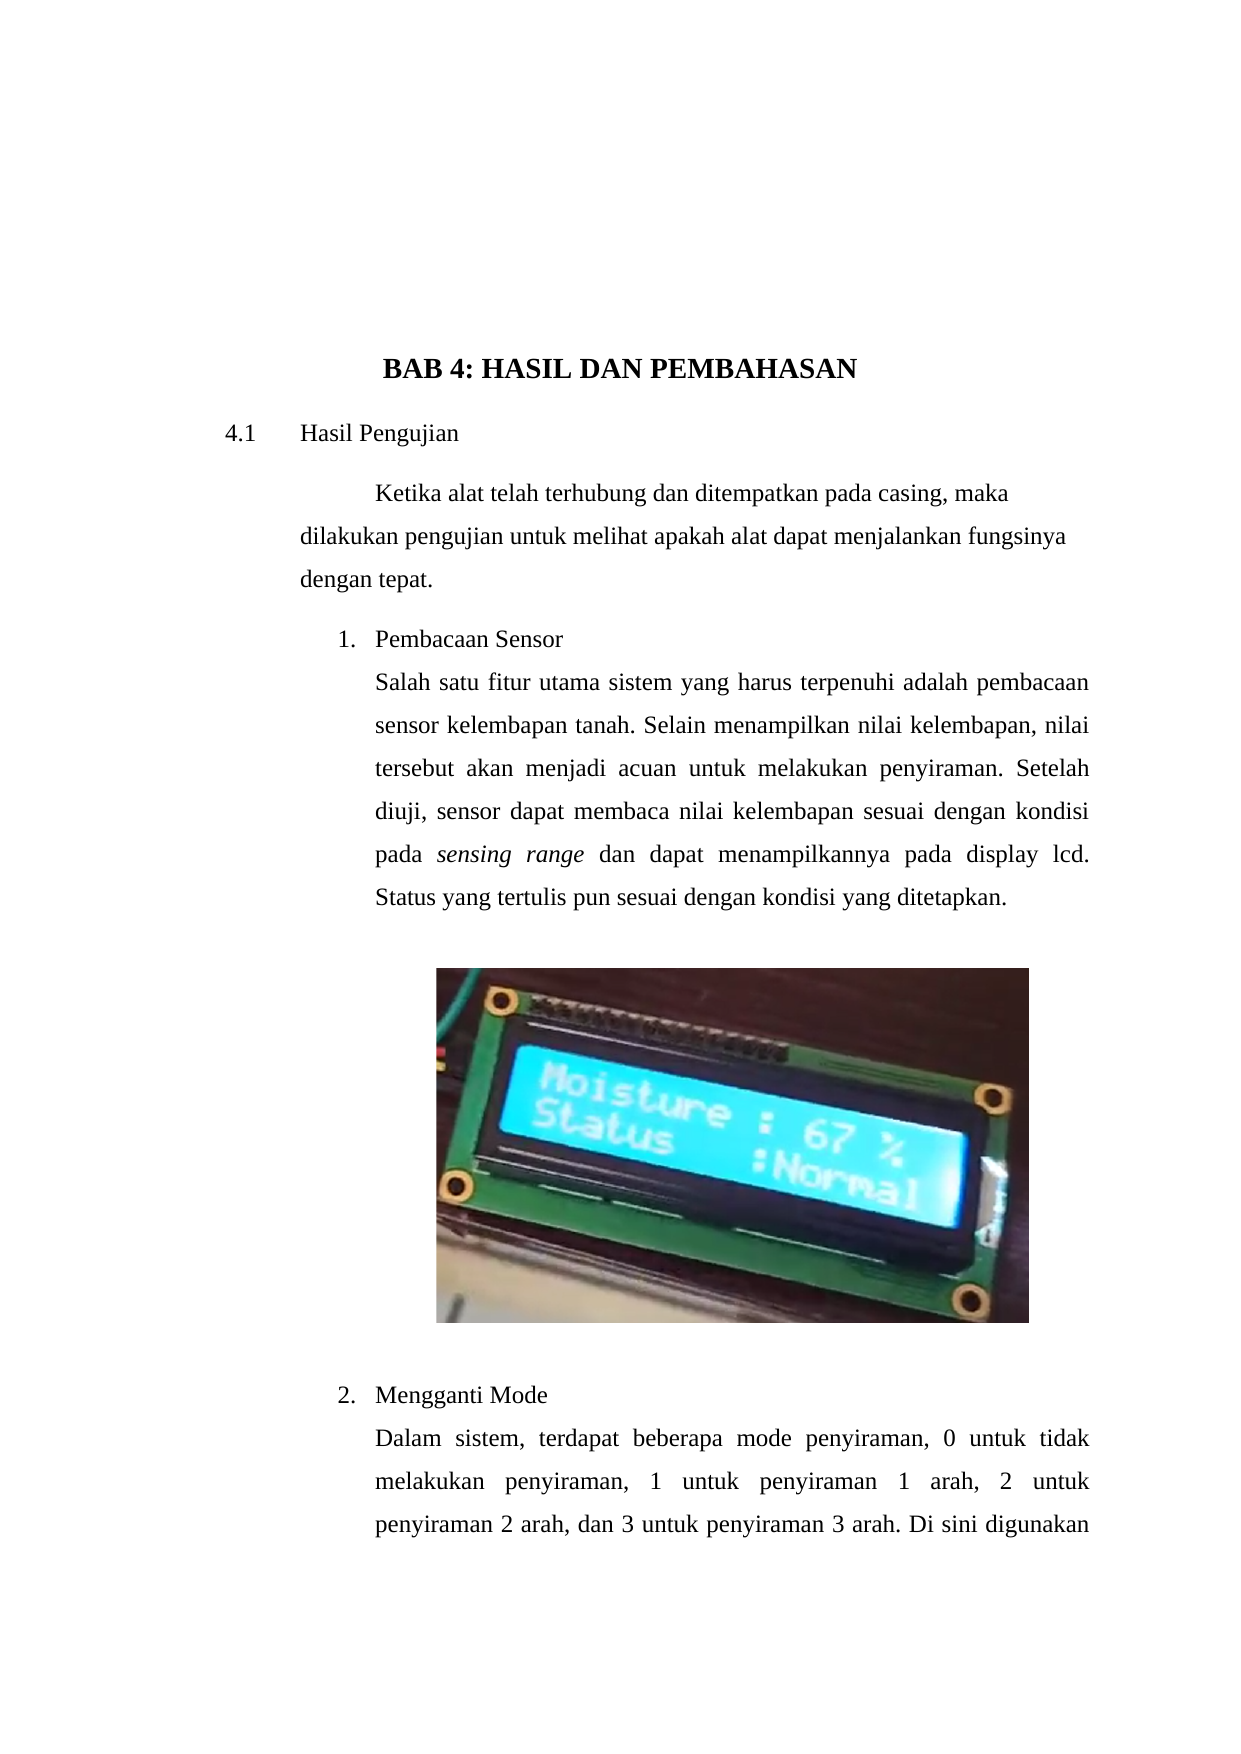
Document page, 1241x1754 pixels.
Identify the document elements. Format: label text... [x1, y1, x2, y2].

list Salah satu fitur utama sistem yang harus terpenuhi adalah pembacaan sensor kelembapan tanah. Selain menampilkan nilai kelembapan, nilai tersebut akan menjadi acuan untuk melakukan penyiraman. Setelah diuji, sensor dapat membaca nilai kelembapan sesuai dengan kondisi pada sensing range dan dapat menampilkannya pada display lcd. Status yang tertulis pun sesuai dengan kondisi yang ditetapkan. [375, 667, 1090, 911]
list Pembacaan Sensor [337, 624, 1090, 652]
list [375, 1423, 1090, 1538]
picture [436, 968, 1029, 1323]
text Ketika alat telah terhubung dan ditempatkan pada casing, maka dilakukan pengujian untuk melihat apakah alat dapat menjalankan fungsinya dengan tepat. [300, 478, 1090, 593]
text BAB 4: HASIL DAN PEMBAHASAN [150, 351, 1090, 384]
text 4.1 Hasil Pengujian [150, 418, 1090, 447]
list Mengganti Mode [337, 1380, 1090, 1409]
